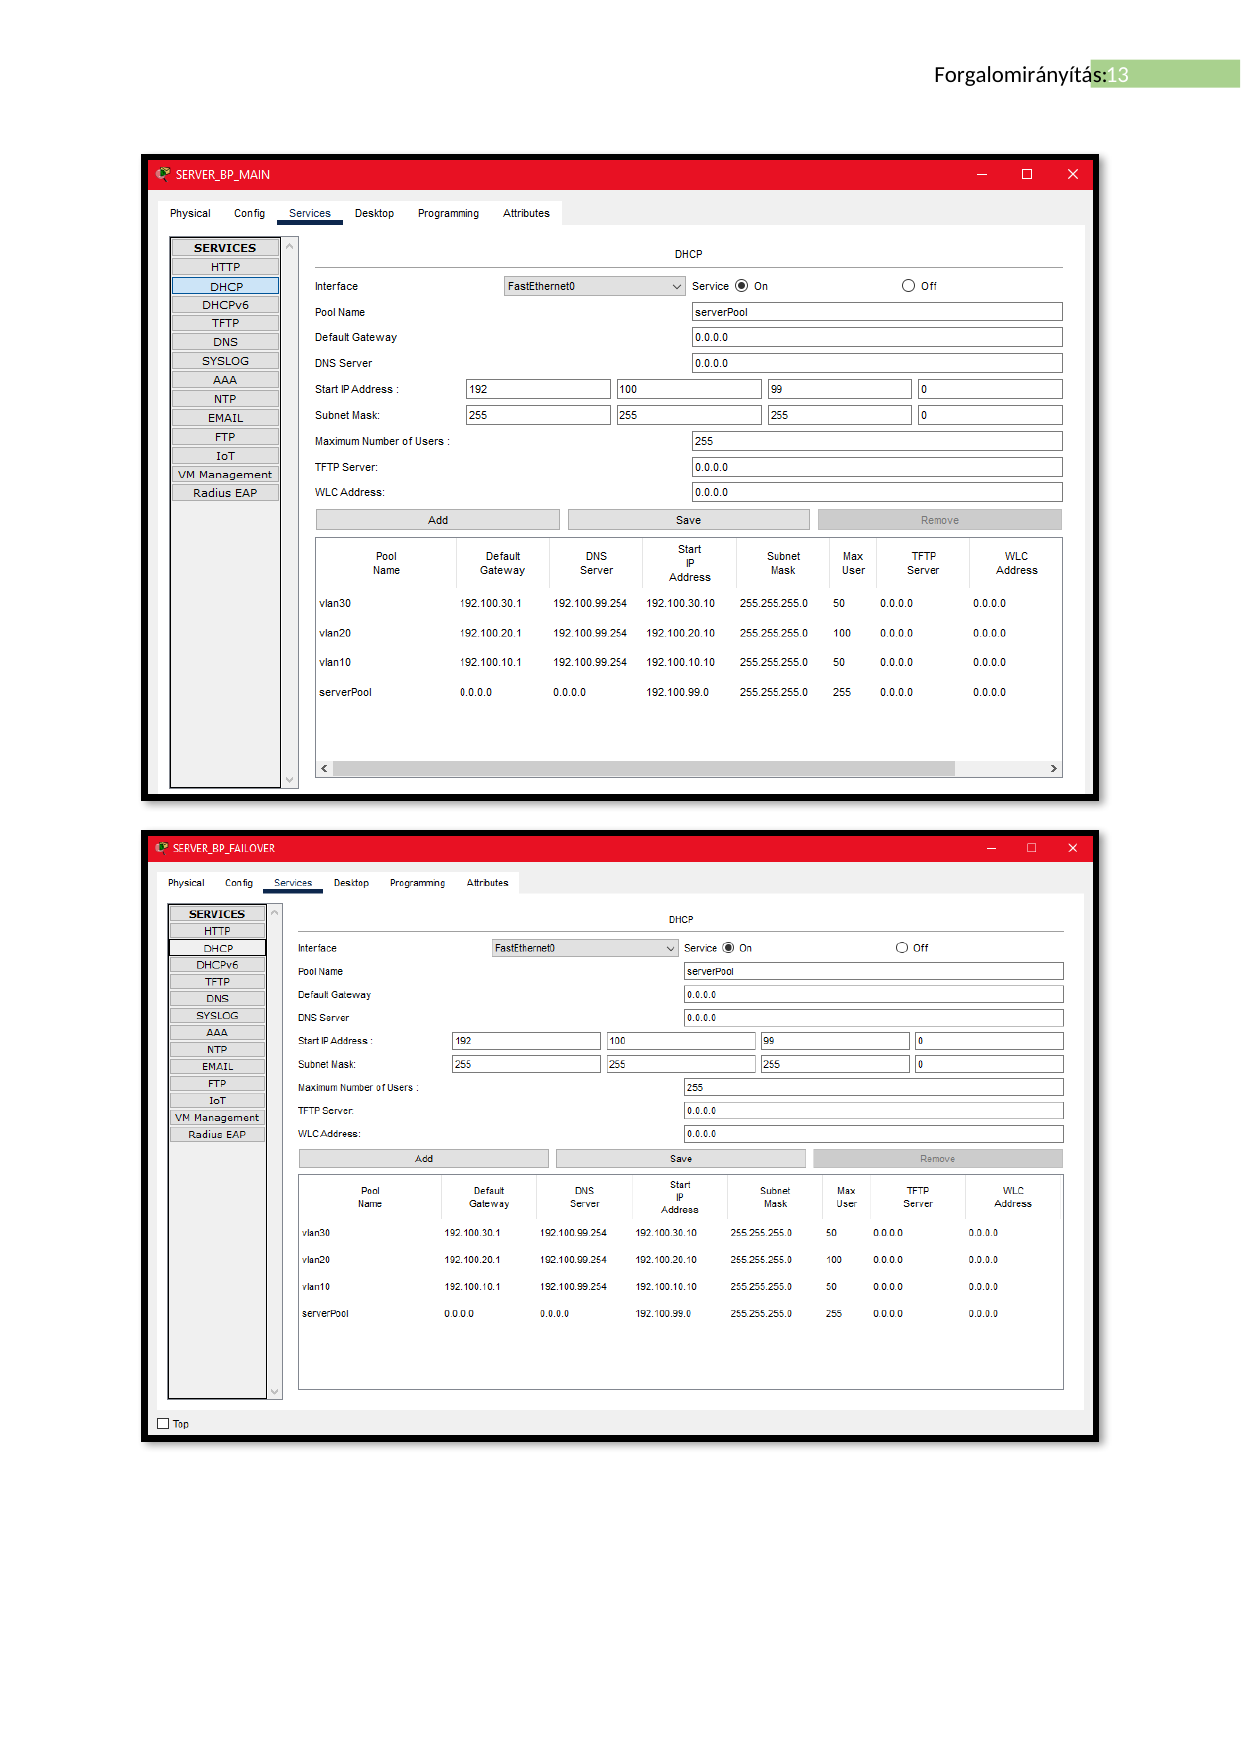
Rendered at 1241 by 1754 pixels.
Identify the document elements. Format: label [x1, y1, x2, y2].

picture [148, 160, 1093, 794]
picture [148, 836, 1093, 1435]
